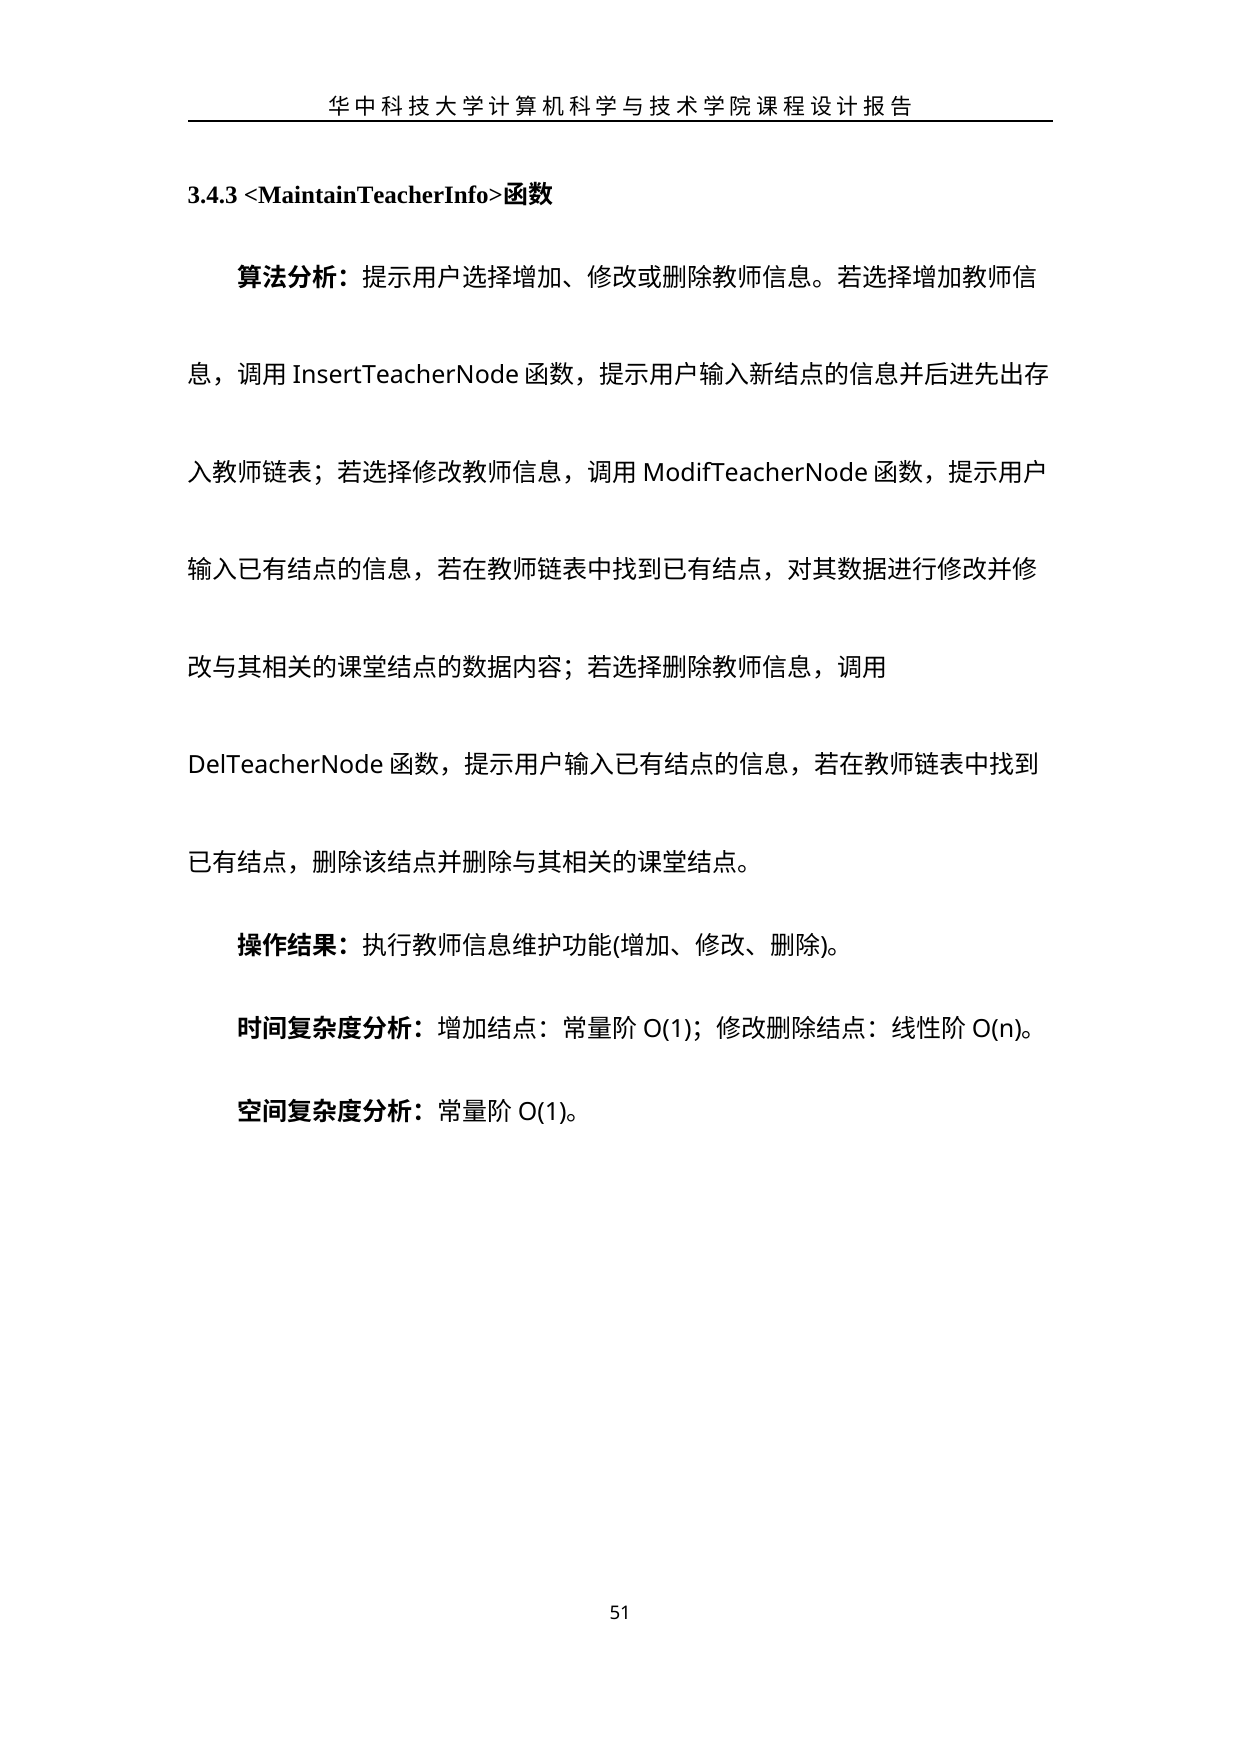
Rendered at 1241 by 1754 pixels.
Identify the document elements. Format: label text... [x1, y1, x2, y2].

text 空间复杂度分析：常量阶O(1)。 [187, 1077, 1053, 1142]
list 时间复杂度分析：增加结点：常量阶O(1)；修改删除结点：线性阶O(n)。 [187, 994, 1053, 1059]
text 3.4.3 <MaintainTeacherInfo>函数 [187, 160, 1053, 225]
list 操作结果：执行教师信息维护功能(增加、修改、删除)。 [187, 911, 1053, 976]
list 算法分析：提示用户选择增加、修改或删除教师信息。若选择增加教师信息，调用InsertTeacherNode函数，提示用户输入新结点的信息并后进先出存入教师链表；若选择修改教师信息，调用ModifTeacherNode函数，提示用户输入已有结点的信息，若在教师链表中找到已有结点，对其数据进行修改并修改与其相关的课堂结点的数据内容；若选择删除教师信息，调用DelTeacherNode函数，提示用户输入已有结点的信息，若在教师链表中找到已有结点，删除该结点并删除与其相关的课堂结点。 [187, 243, 1053, 893]
